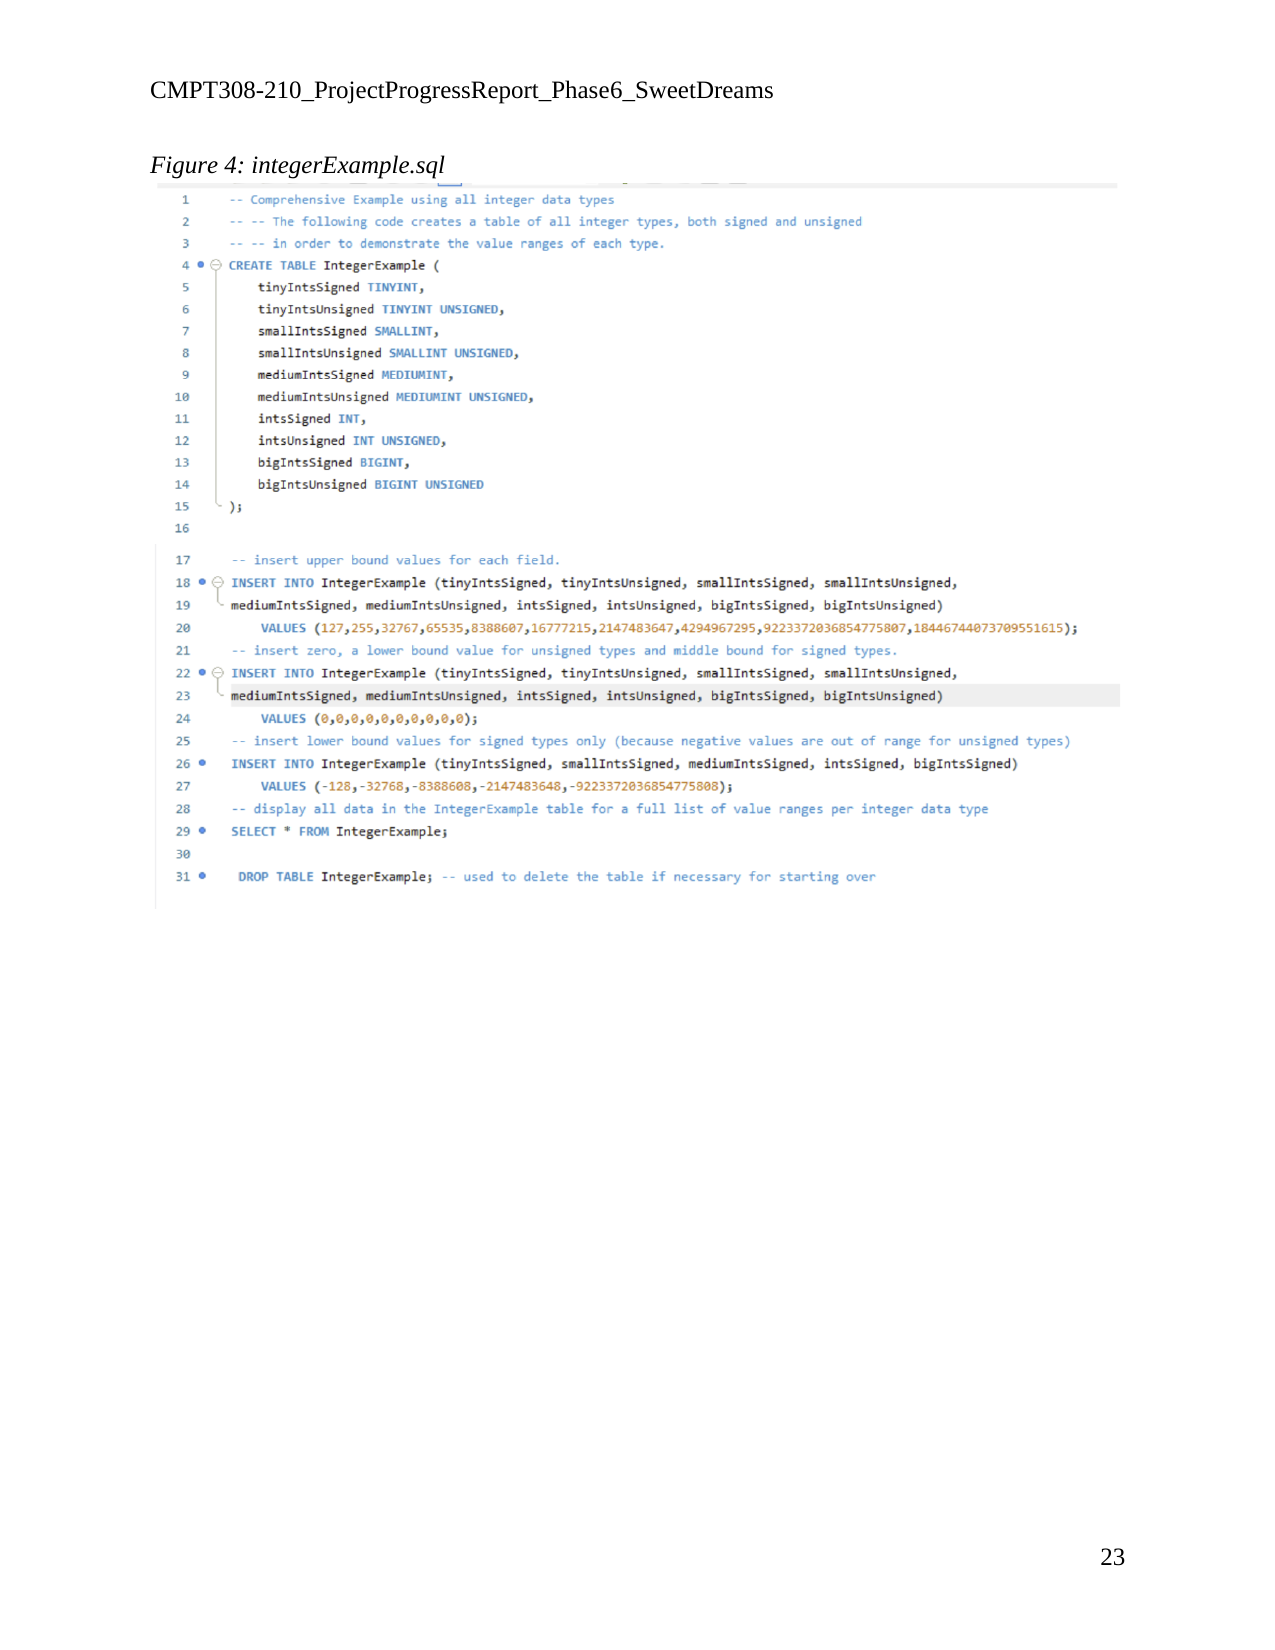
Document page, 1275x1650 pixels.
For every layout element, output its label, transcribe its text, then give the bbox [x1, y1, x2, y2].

picture [157, 183, 1118, 538]
picture [154, 544, 1121, 909]
subtitle Figure 4: integerExample.sql [150, 150, 1125, 179]
